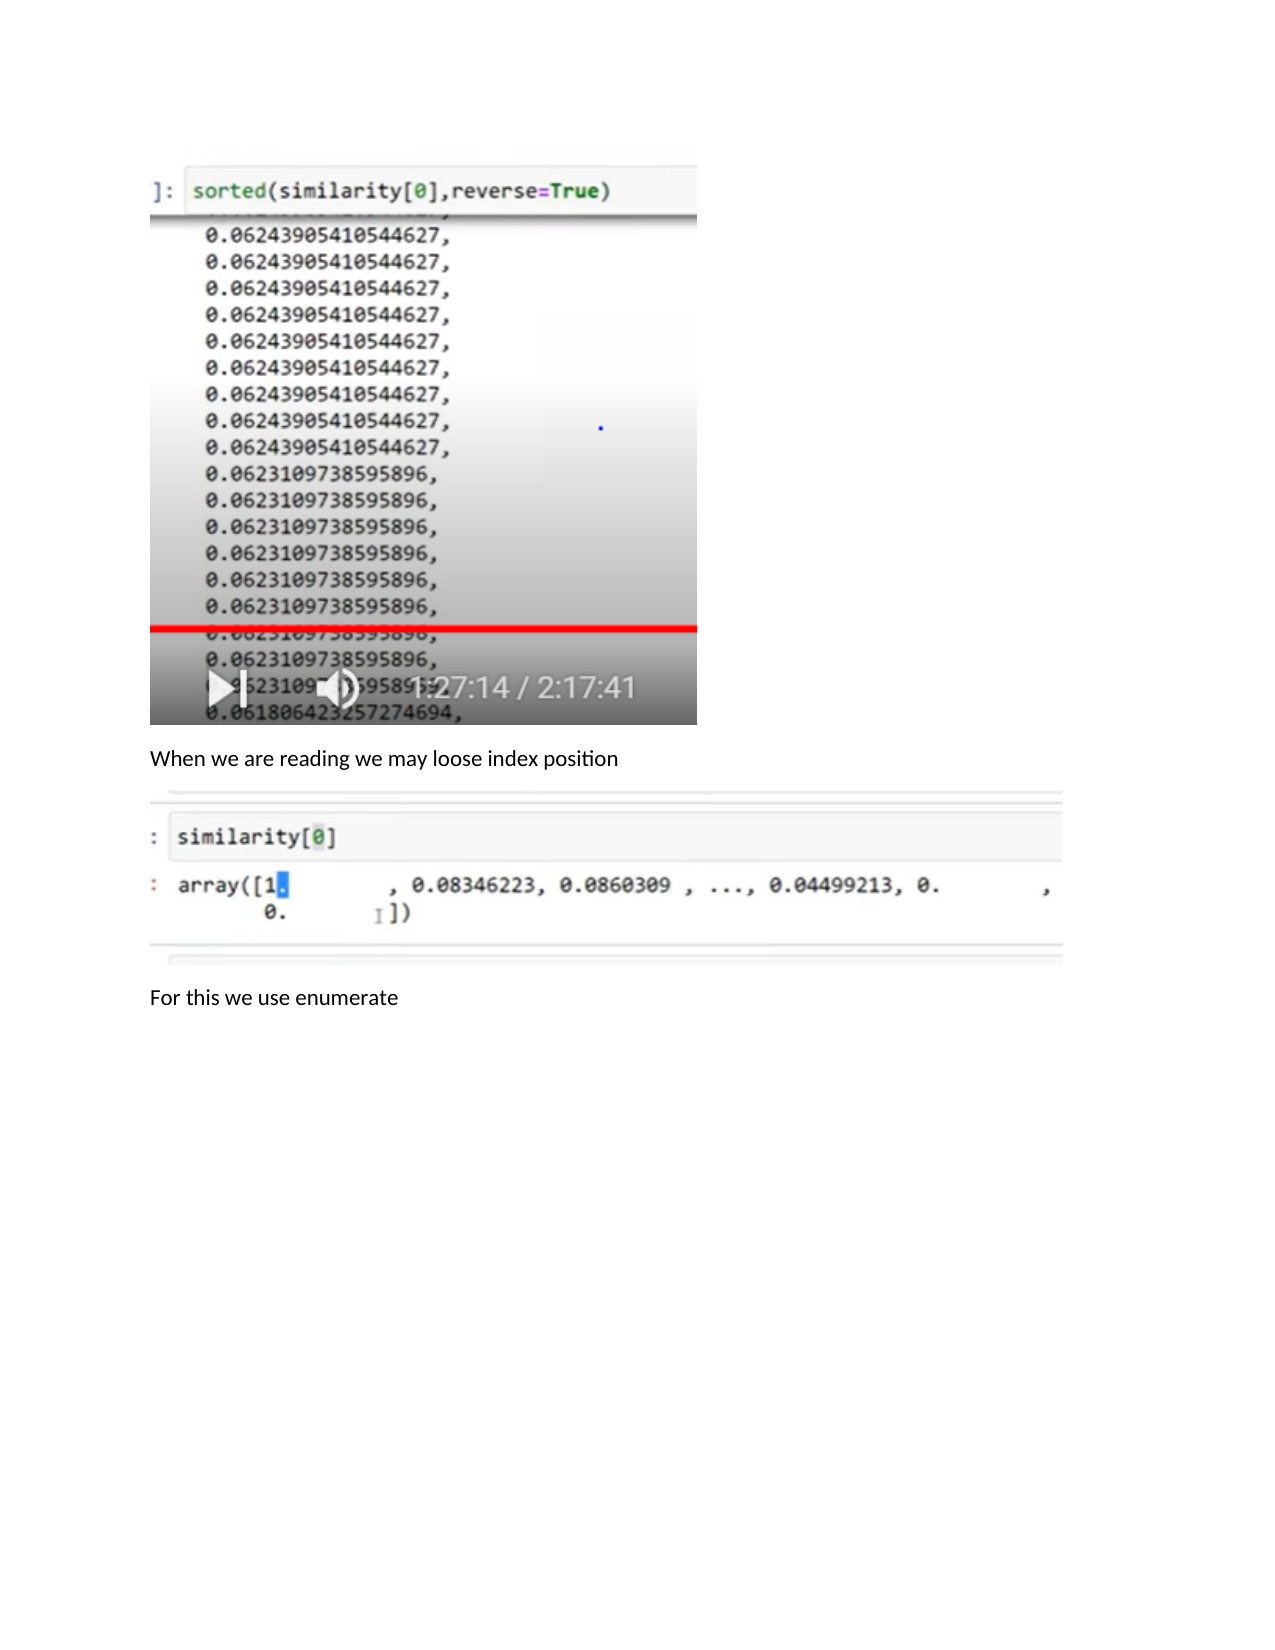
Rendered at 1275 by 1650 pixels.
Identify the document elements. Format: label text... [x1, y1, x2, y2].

picture [150, 790, 1063, 965]
picture [150, 150, 697, 725]
text For this we use enumerate [150, 983, 1125, 1011]
text When we are reading we may loose index position [150, 744, 1125, 772]
